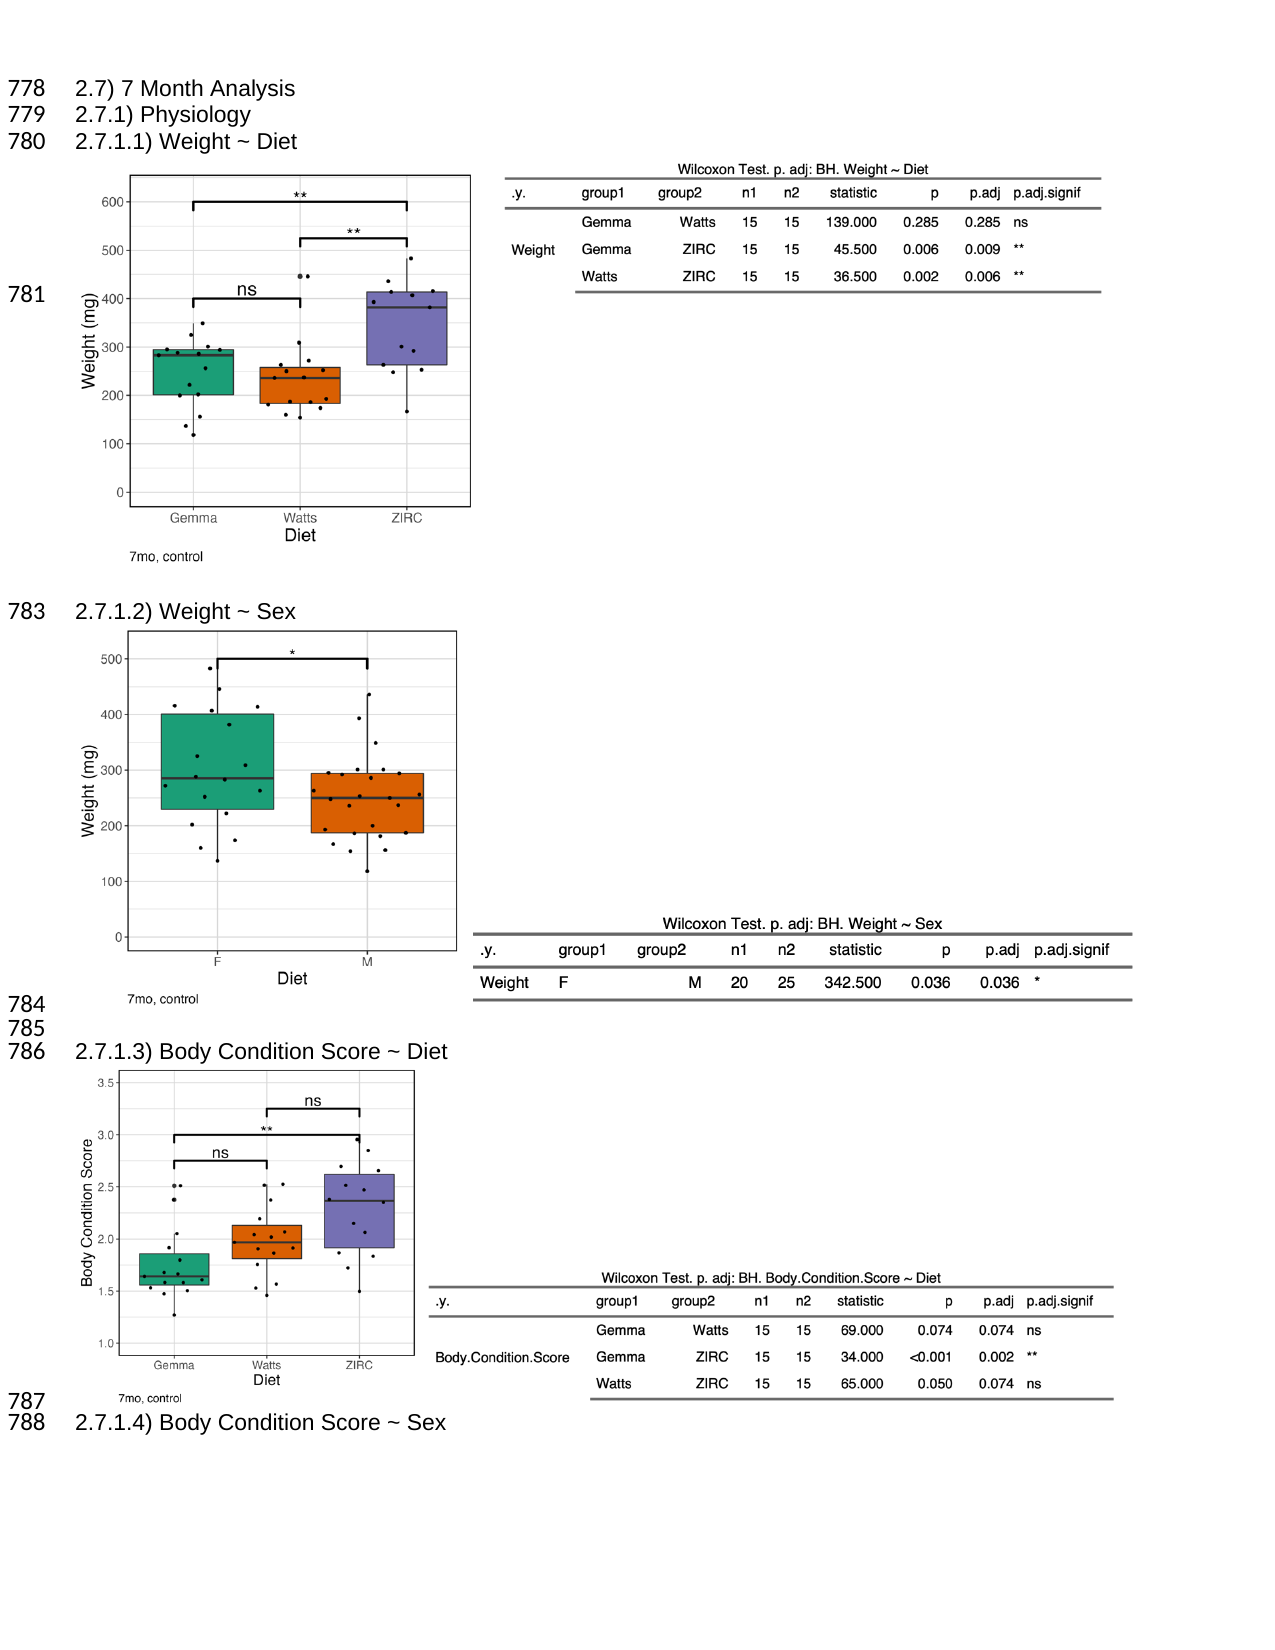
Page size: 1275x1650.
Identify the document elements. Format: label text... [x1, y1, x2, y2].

text 2.7.1) Physiology [75, 101, 1200, 128]
picture [75, 624, 1143, 1012]
picture [75, 168, 477, 570]
text 2.7.1.1) Weight ~ Diet [75, 128, 1200, 154]
text 2.7) 7 Month Analysis [75, 75, 1200, 101]
text 2.7.1.3) Body Condition Score ~ Diet [75, 1038, 1200, 1065]
picture [495, 154, 1110, 303]
text 2.7.1.4) Body Condition Score ~ Sex [75, 1409, 1200, 1436]
text 2.7.1.2) Weight ~ Sex [75, 598, 1200, 624]
picture [75, 1064, 1123, 1410]
